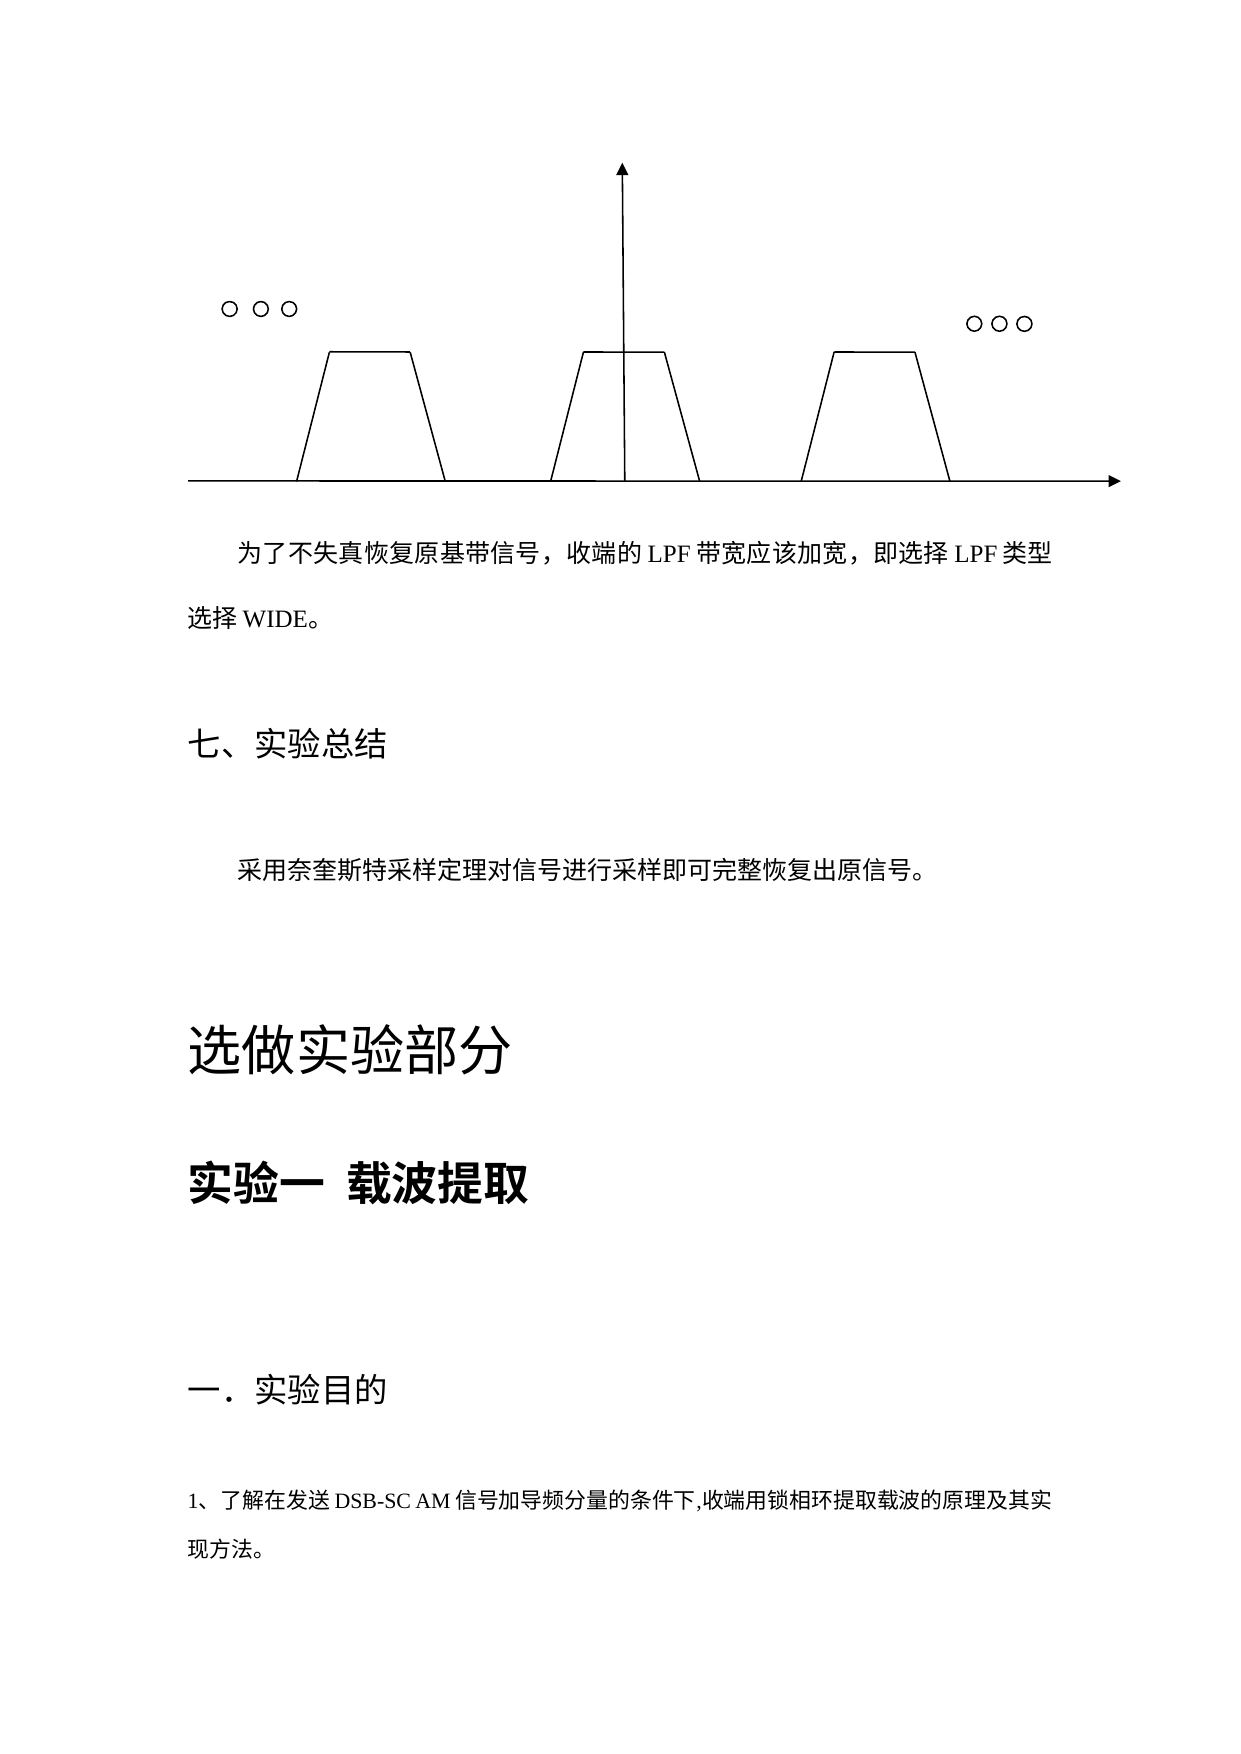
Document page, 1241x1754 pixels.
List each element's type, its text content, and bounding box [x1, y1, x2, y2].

subtitle 七、实验总结 [187, 709, 1053, 774]
text 为了不失真恢复原基带信号，收端的LPF带宽应该加宽，即选择LPF类型选择WIDE。 [187, 519, 1053, 649]
subtitle 实验一 载波提取 [187, 1131, 1053, 1229]
text 采用奈奎斯特采样定理对信号进行采样即可完整恢复出原信号。 [187, 836, 1053, 901]
text 选做实验部分 [187, 998, 1053, 1096]
text 1、了解在发送DSB-SC AM信号加导频分量的条件下,收端用锁相环提取载波的原理及其实现方法。 [187, 1483, 1053, 1564]
subtitle 实验目的 [187, 1356, 1053, 1421]
